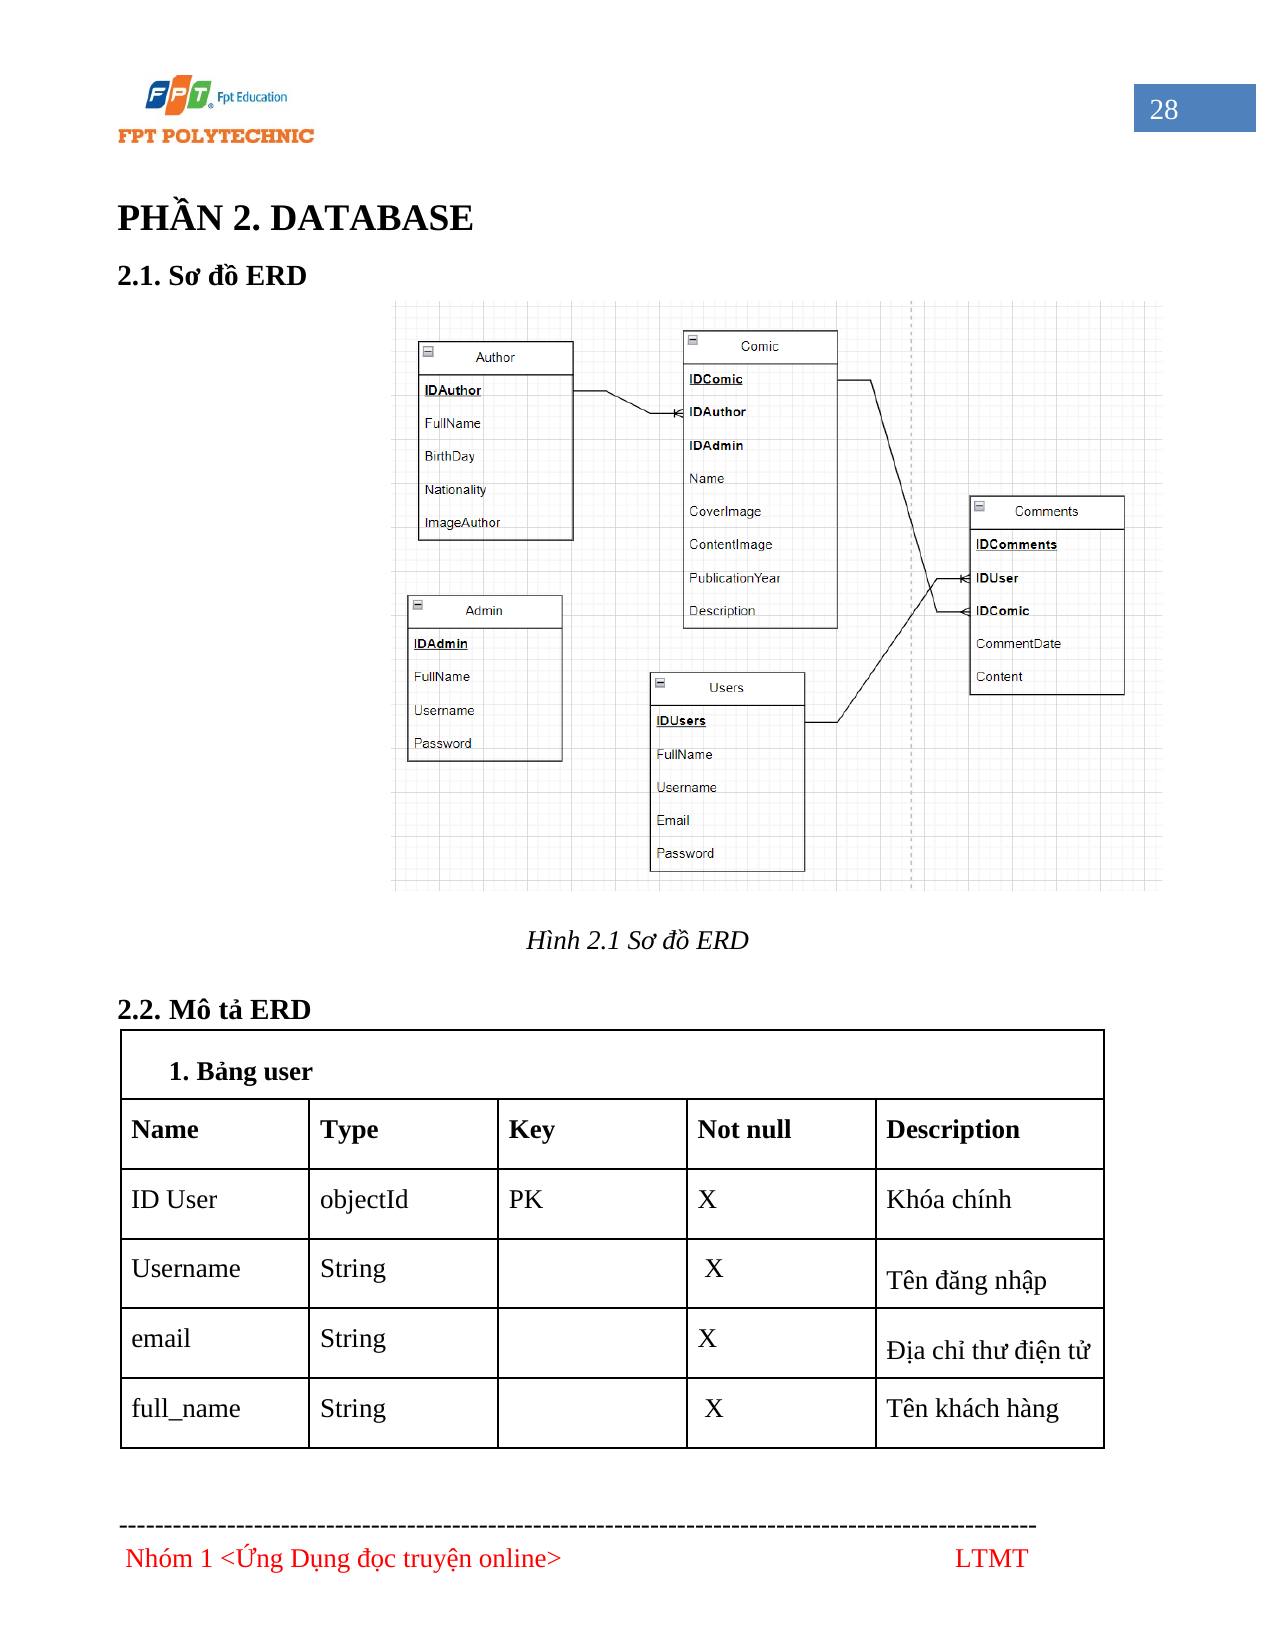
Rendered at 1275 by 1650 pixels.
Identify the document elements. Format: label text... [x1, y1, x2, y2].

table_cell Khóa chính [877, 1170, 1103, 1237]
table_cell Key [499, 1100, 686, 1168]
table_cell Name [122, 1100, 308, 1168]
table_cell Type [310, 1100, 497, 1168]
table_header [687, 1031, 876, 1098]
table_cell X [688, 1170, 875, 1237]
table_cell ID User [122, 1170, 308, 1237]
table_cell X [688, 1379, 875, 1447]
table_cell Tên đăng nhập [877, 1240, 1103, 1307]
table_cell full_name [122, 1379, 308, 1447]
table_header [498, 1031, 687, 1098]
picture [118, 75, 316, 143]
table_cell Tên khách hàng [877, 1379, 1103, 1447]
table_cell [499, 1309, 686, 1377]
table_cell email [122, 1309, 308, 1377]
table_cell [499, 1240, 686, 1307]
table_cell X [688, 1309, 875, 1377]
table_cell String [310, 1379, 497, 1447]
subtitle PHẦN 2. DATABASE [117, 196, 1192, 239]
table_cell String [310, 1240, 497, 1307]
table_cell Địa chỉ thư điện tử [877, 1309, 1103, 1377]
table_cell Not null [688, 1100, 875, 1168]
table_header [876, 1031, 1103, 1098]
table_cell Description [877, 1100, 1103, 1168]
picture [390, 301, 1163, 891]
table_cell String [310, 1309, 497, 1377]
text Hình 2.1 Sơ đồ ERD [118, 924, 1156, 956]
table_cell objectId [310, 1170, 497, 1237]
table_header 1. Bảng user [122, 1031, 498, 1098]
table_cell [499, 1379, 686, 1447]
table_cell X [688, 1240, 875, 1307]
subtitle 2.2. Mô tả ERD [117, 992, 1192, 1025]
table_cell PK [499, 1170, 686, 1237]
subtitle 2.1. Sơ đồ ERD [117, 258, 1192, 292]
table_cell Username [122, 1240, 308, 1307]
